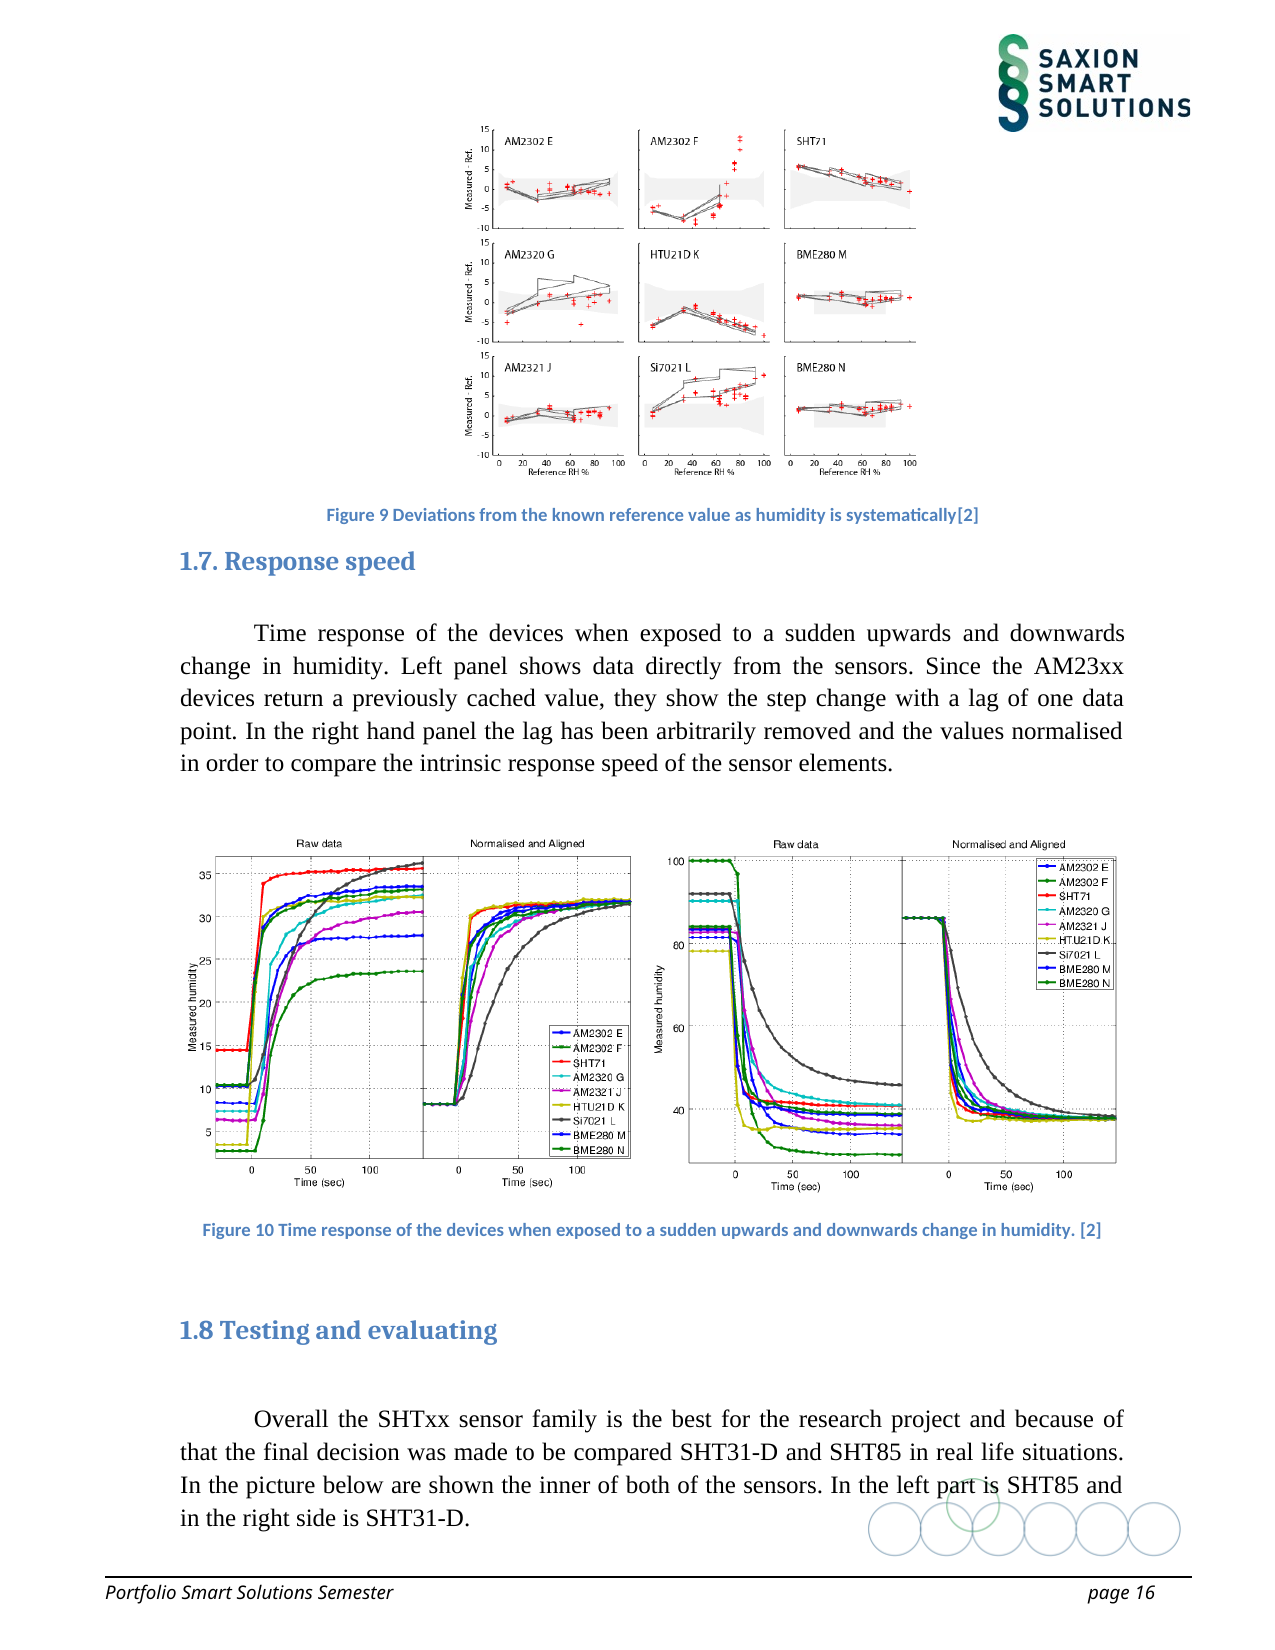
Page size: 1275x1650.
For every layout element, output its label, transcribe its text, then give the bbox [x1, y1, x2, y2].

text 1.8 Testing and evaluating [180, 1315, 1125, 1347]
picture [998, 34, 1191, 132]
text 1.7. Response speed [180, 546, 1125, 578]
picture [456, 120, 923, 478]
picture [857, 1458, 1203, 1586]
text Overall the SHTxx sensor family is the best for the research project and because of that the final decision was made to be compared SHT31-D and SHT85 in real life situations. In the picture below are shown the inner of both of the sensors. In the left part is SHT85 and in the right side is SHT31-D. [180, 1404, 1125, 1532]
text Figure 9 Deviations from the known reference value as humidity is systematically[2] [180, 503, 1125, 526]
text Figure 10 Time response of the devices when exposed to a sudden upwards and downwards change in humidity. [2] [180, 1219, 1125, 1242]
text Time response of the devices when exposed to a sudden upwards and downwards change in humidity. Left panel shows data directly from the sensors. Since the AM23xx devices return a previously cached value, they show the step change with a lag of one data point. In the right hand panel the lag has been arbitrarily removed and the values normalised in order to compare the intrinsic response speed of the sensor elements. [180, 615, 1125, 777]
picture [998, 121, 1009, 132]
picture [180, 830, 1125, 1194]
